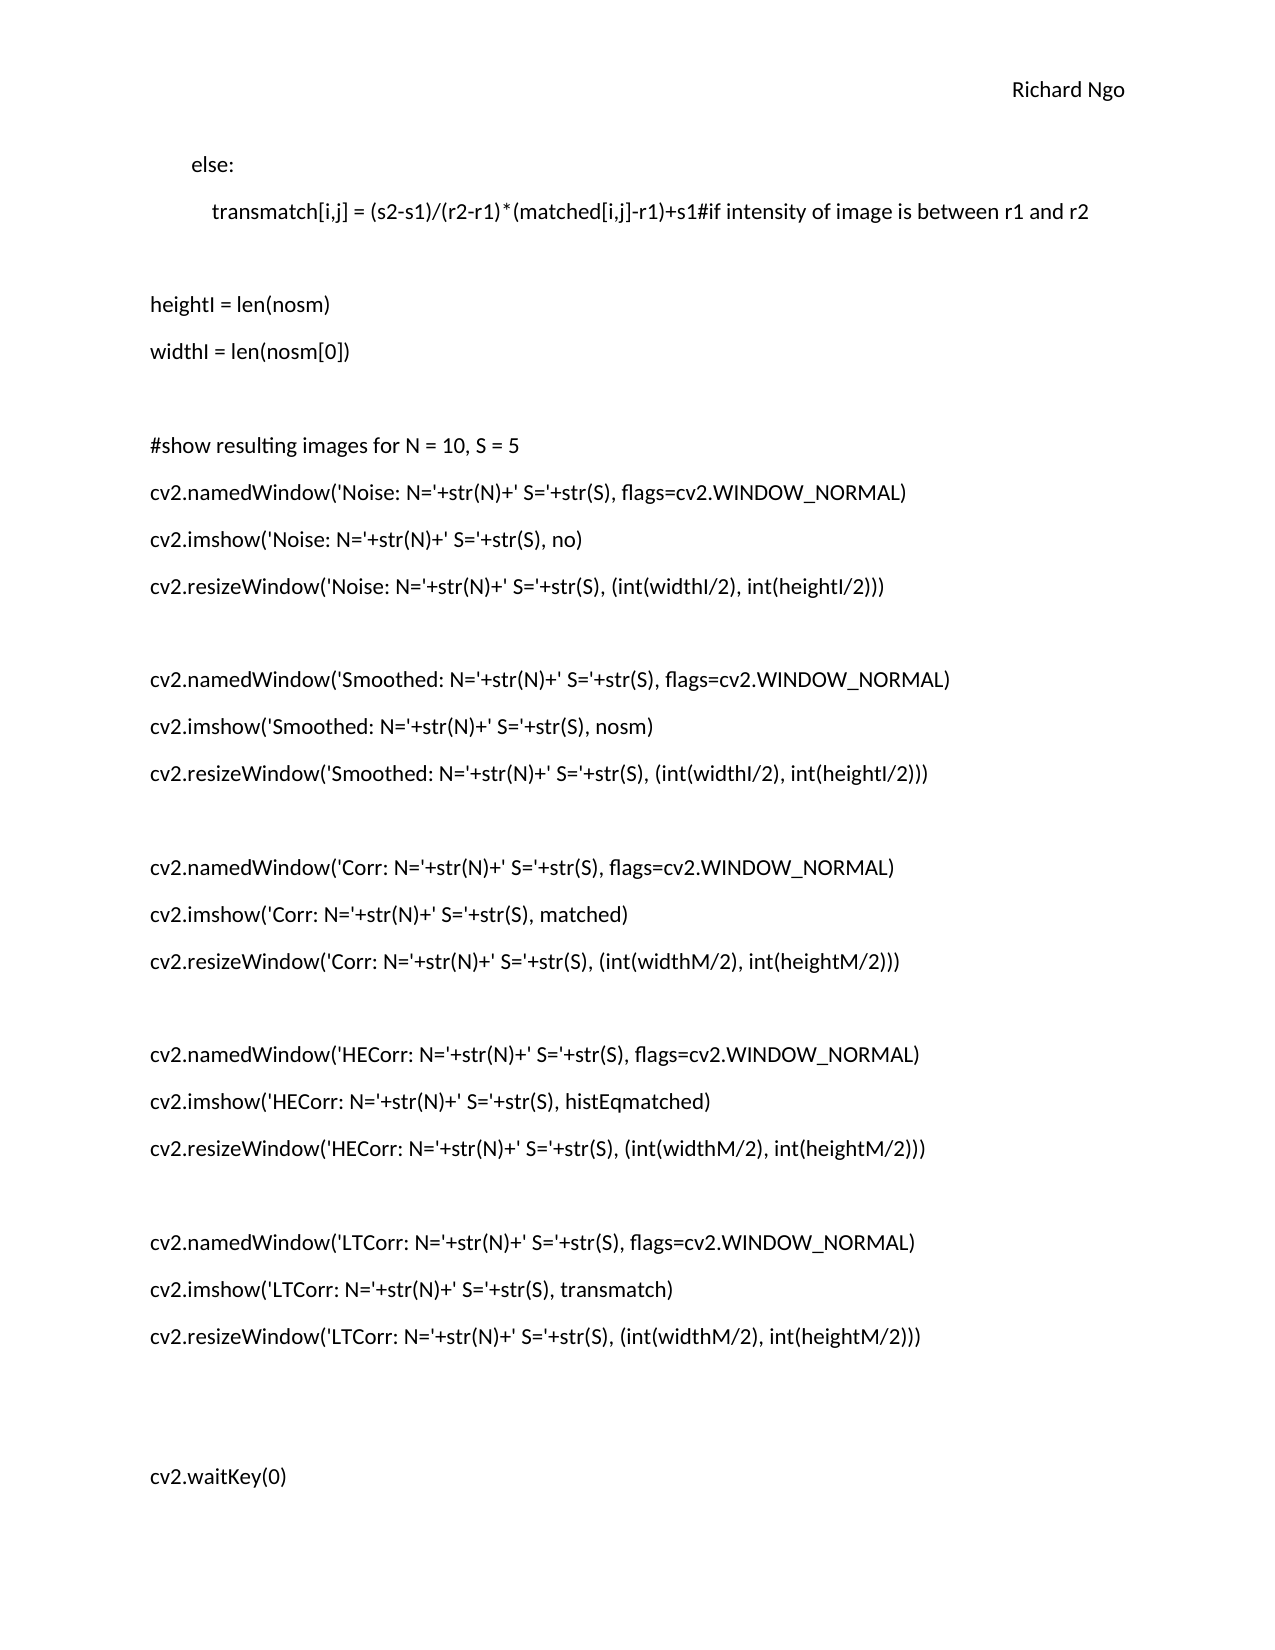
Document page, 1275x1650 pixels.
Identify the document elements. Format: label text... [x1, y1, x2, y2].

text cv2.waitKey(0) [150, 1462, 1125, 1491]
text widthI = len(nosm[0]) [150, 337, 1125, 366]
text cv2.resizeWindow('Noise: N='+str(N)+' S='+str(S), (int(widthI/2), int(heightI/2))) [150, 572, 1125, 600]
text cv2.resizeWindow('HECorr: N='+str(N)+' S='+str(S), (int(widthM/2), int(heightM/2))) [150, 1134, 1125, 1162]
text else: [150, 150, 1125, 178]
text transmatch[i,j] = (s2-s1)/(r2-r1)*(matched[i,j]-r1)+s1#if intensity of image is between r1 and r2 [150, 197, 1125, 225]
text cv2.imshow('LTCorr: N='+str(N)+' S='+str(S), transmatch) [150, 1275, 1125, 1303]
text cv2.resizeWindow('Corr: N='+str(N)+' S='+str(S), (int(widthM/2), int(heightM/2))) [150, 947, 1125, 975]
text cv2.namedWindow('Smoothed: N='+str(N)+' S='+str(S), flags=cv2.WINDOW_NORMAL) [150, 666, 1125, 694]
text cv2.imshow('Smoothed: N='+str(N)+' S='+str(S), nosm) [150, 712, 1125, 741]
text cv2.namedWindow('Corr: N='+str(N)+' S='+str(S), flags=cv2.WINDOW_NORMAL) [150, 853, 1125, 881]
text cv2.imshow('Corr: N='+str(N)+' S='+str(S), matched) [150, 900, 1125, 928]
text #show resulting images for N = 10, S = 5 [150, 431, 1125, 459]
text cv2.imshow('Noise: N='+str(N)+' S='+str(S), no) [150, 525, 1125, 553]
text cv2.namedWindow('LTCorr: N='+str(N)+' S='+str(S), flags=cv2.WINDOW_NORMAL) [150, 1228, 1125, 1256]
text cv2.resizeWindow('Smoothed: N='+str(N)+' S='+str(S), (int(widthI/2), int(heightI/2))) [150, 759, 1125, 787]
text cv2.resizeWindow('LTCorr: N='+str(N)+' S='+str(S), (int(widthM/2), int(heightM/2))) [150, 1322, 1125, 1350]
text cv2.imshow('HECorr: N='+str(N)+' S='+str(S), histEqmatched) [150, 1087, 1125, 1116]
text cv2.namedWindow('Noise: N='+str(N)+' S='+str(S), flags=cv2.WINDOW_NORMAL) [150, 478, 1125, 506]
text heightI = len(nosm) [150, 291, 1125, 319]
text cv2.namedWindow('HECorr: N='+str(N)+' S='+str(S), flags=cv2.WINDOW_NORMAL) [150, 1041, 1125, 1069]
